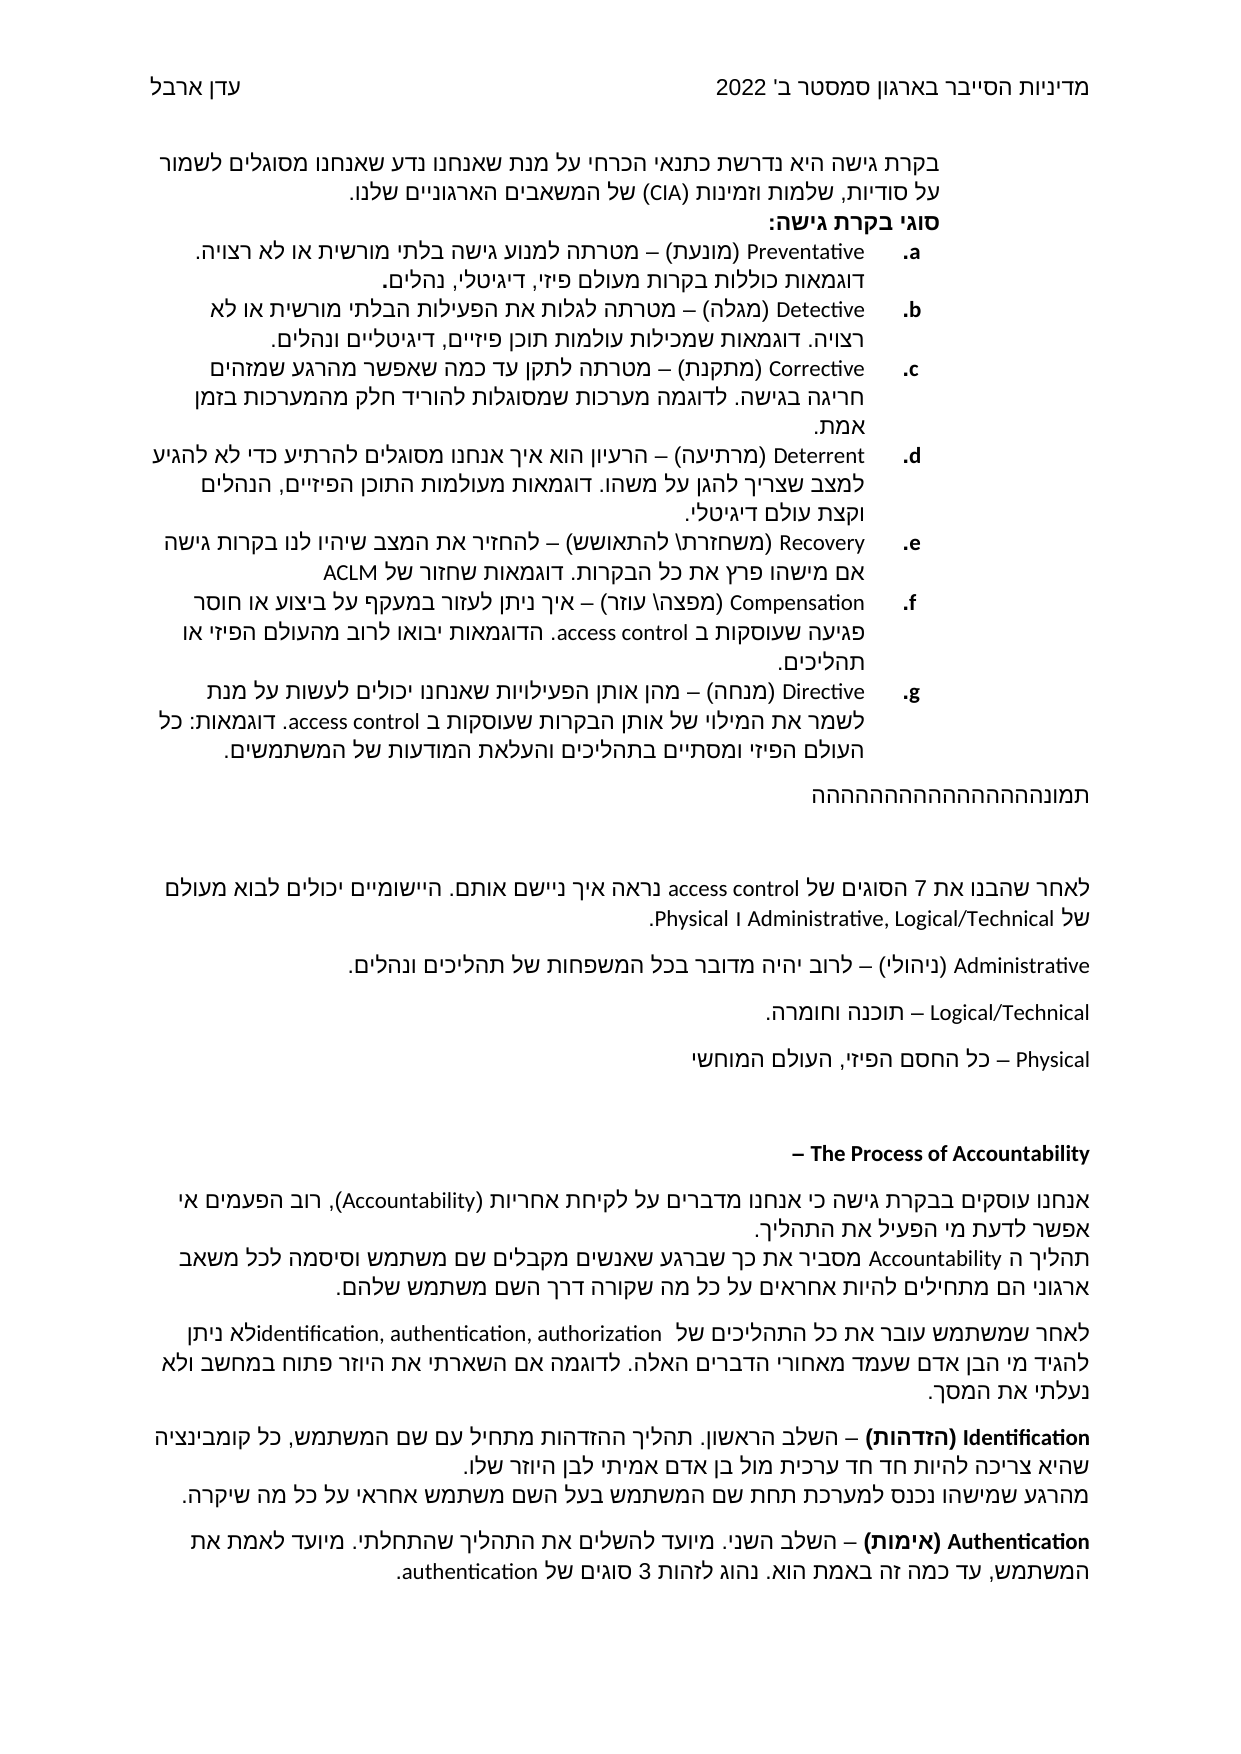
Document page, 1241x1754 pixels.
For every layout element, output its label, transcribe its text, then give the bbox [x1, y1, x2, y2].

list סוגי בקרת גישה: [150, 209, 940, 235]
list בקרת גישה היא נדרשת כתנאי הכרחי על מנת שאנחנו נדע שאנחנו מסוגלים לשמור על סודיות, שלמות וזמינות (CIA) של המשאבים הארגוניים שלנו. [150, 150, 940, 206]
list Recovery (משחזרת\ להתאושש) – להחזיר את המצב שיהיו לנו בקרות גישה אם מישהו פרץ את כל הבקרות. דוגמאות שחזור של ACLM [150, 528, 903, 586]
text Physical – כל החסם הפיזי, העולם המוחשי [150, 1045, 1090, 1073]
list Corrective (מתקנת) – מטרתה לתקן עד כמה שאפשר מהרגע שמזהים חריגה בגישה. לדוגמה מערכות שמסוגלות להוריד חלק מהמערכות בזמן אמת. [150, 354, 903, 439]
text Logical/Technical – תוכנה וחומרה. [150, 998, 1090, 1026]
text לאחר שהבנו את 7 הסוגים של access control נראה איך ניישם אותם. היישומיים יכולים לבוא מעולם של Administrative, Logical/Technical ו Physical. [150, 874, 1090, 932]
list Detective (מגלה) – מטרתה לגלות את הפעילות הבלתי מורשית או לא רצויה. דוגמאות שמכילות עולמות תוכן פיזיים, דיגיטליים ונהלים. [150, 296, 903, 352]
text לאחר שמשתמש עובר את כל התהליכים של identification, authentication, authorizationלא ניתן להגיד מי הבן אדם שעמד מאחורי הדברים האלה. לדוגמה אם השארתי את היוזר פתוח במחשב ולא נעלתי את המסך. [150, 1319, 1090, 1404]
text אנחנו עוסקים בבקרת גישה כי אנחנו מדברים על לקיחת אחריות (Accountability), רוב הפעמים אי אפשר לדעת מי הפעיל את התהליך. תהליך ה Accountability מסביר את כך שברגע שאנשים מקבלים שם משתמש וסיסמה לכל משאב ארגוני הם מתחילים להיות אחראים על כל מה שקורה דרך השם משתמש שלהם. [150, 1186, 1090, 1301]
text Identification (הזדהות) – השלב הראשון. תהליך ההזדהות מתחיל עם שם המשתמש, כל קומבינציה שהיא צריכה להיות חד חד ערכית מול בן אדם אמיתי לבן היוזר שלו. מהרגע שמישהו נכנס למערכת תחת שם המשתמש בעל השם משתמש אחראי על כל מה שיקרה. [150, 1423, 1090, 1508]
list Preventative (מונעת) – מטרתה למנוע גישה בלתי מורשית או לא רצויה. דוגמאות כוללות בקרות מעולם פיזי, דיגיטלי, נהלים. [150, 237, 903, 293]
text The Process of Accountability – [150, 1139, 1090, 1167]
text Administrative (ניהולי) – לרוב יהיה מדובר בכל המשפחות של תהליכים ונהלים. [150, 951, 1090, 979]
list Directive (מנחה) – מהן אותן הפעילויות שאנחנו יכולים לעשות על מנת לשמר את המילוי של אותן הבקרות שעוסקות ב access control. דוגמאות: כל העולם הפיזי ומסתיים בתהליכים והעלאת המודעות של המשתמשים. [150, 677, 903, 764]
text Authentication (אימות) – השלב השני. מיועד להשלים את התהליך שהתחלתי. מיועד לאמת את המשתמש, עד כמה זה באמת הוא. נהוג לזהות 3 סוגים של authentication. [150, 1527, 1090, 1585]
text תמונהההההההההההההההה [150, 782, 1090, 809]
list Compensation (מפצה\ עוזר) – איך ניתן לעזור במעקף על ביצוע או חוסר פגיעה שעוסקות ב access control. הדוגמאות יבואו לרוב מהעולם הפיזי או תהליכים. [150, 588, 903, 675]
list Deterrent (מרתיעה) – הרעיון הוא איך אנחנו מסוגלים להרתיע כדי לא להגיע למצב שצריך להגן על משהו. דוגמאות מעולמות התוכן הפיזיים, הנהלים וקצת עולם דיגיטלי. [150, 441, 903, 526]
